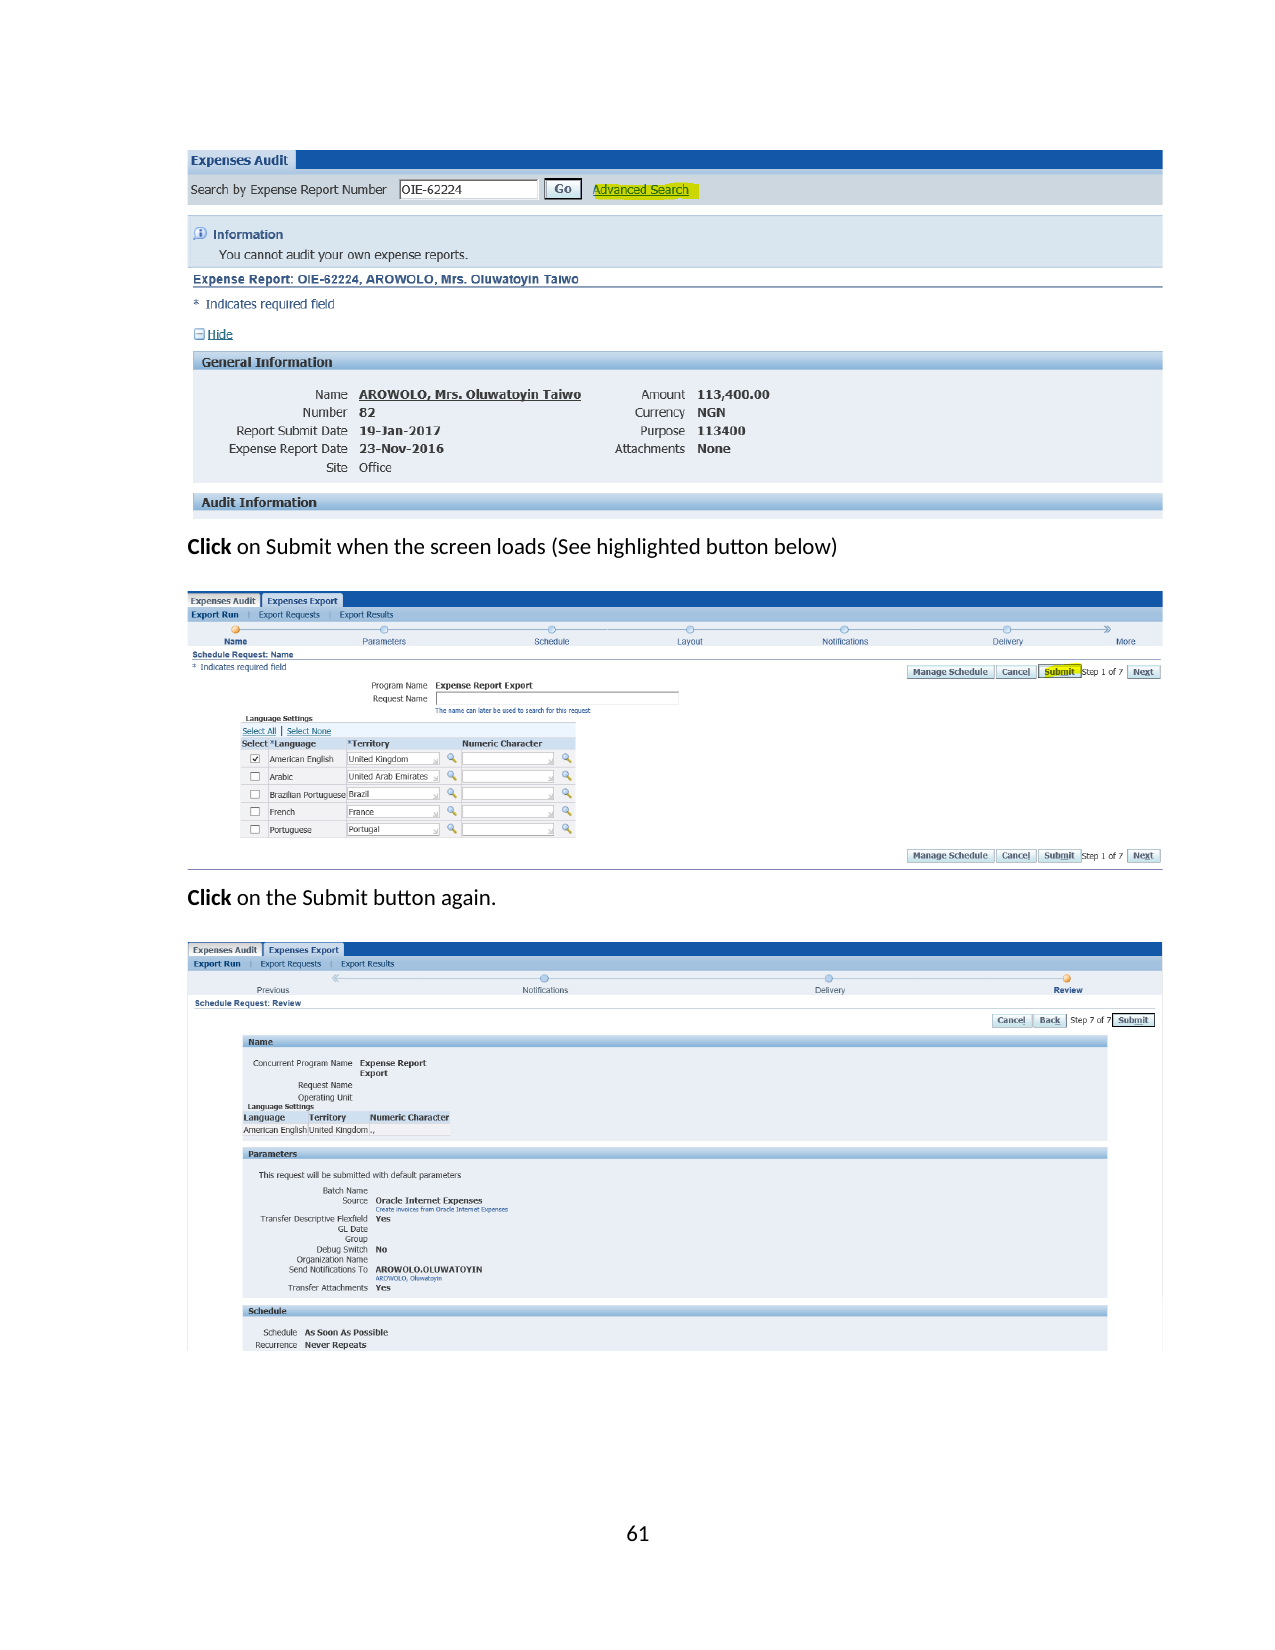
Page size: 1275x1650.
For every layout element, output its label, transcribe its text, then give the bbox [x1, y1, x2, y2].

text Click on Submit when the screen loads (See highlighted button below) [187, 532, 1125, 560]
text Click on the Submit button again. [187, 883, 1125, 911]
picture [187, 591, 1163, 870]
picture [187, 942, 1163, 1351]
picture [187, 150, 1163, 519]
